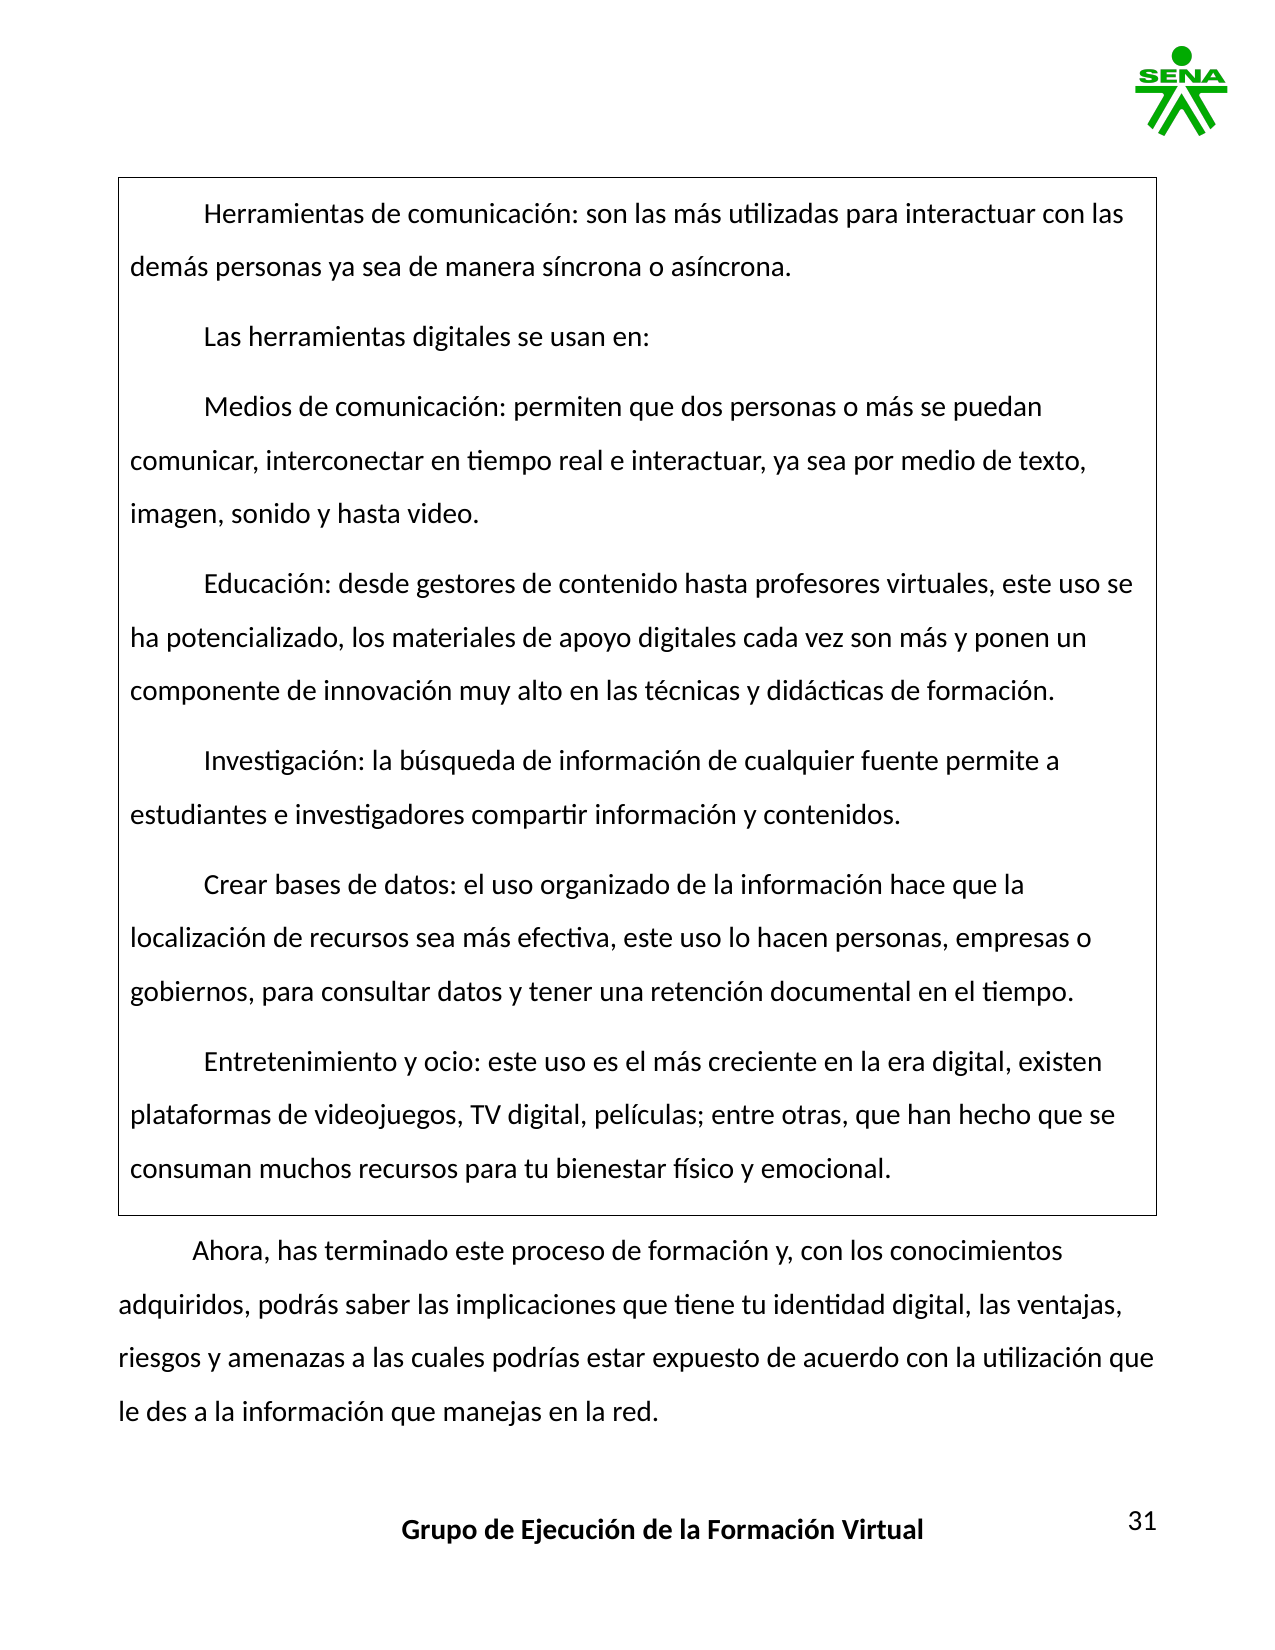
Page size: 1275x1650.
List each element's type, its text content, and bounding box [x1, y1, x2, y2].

text Ahora, has terminado este proceso de formación y, con los conocimientos adquiridos, podrás saber las implicaciones que tiene tu identidad digital, las ventajas, riesgos y amenazas a las cuales podrías estar expuesto de acuerdo con la utilización que le des a la información que manejas en la red. [118, 1232, 1157, 1428]
picture [1135, 46, 1228, 136]
